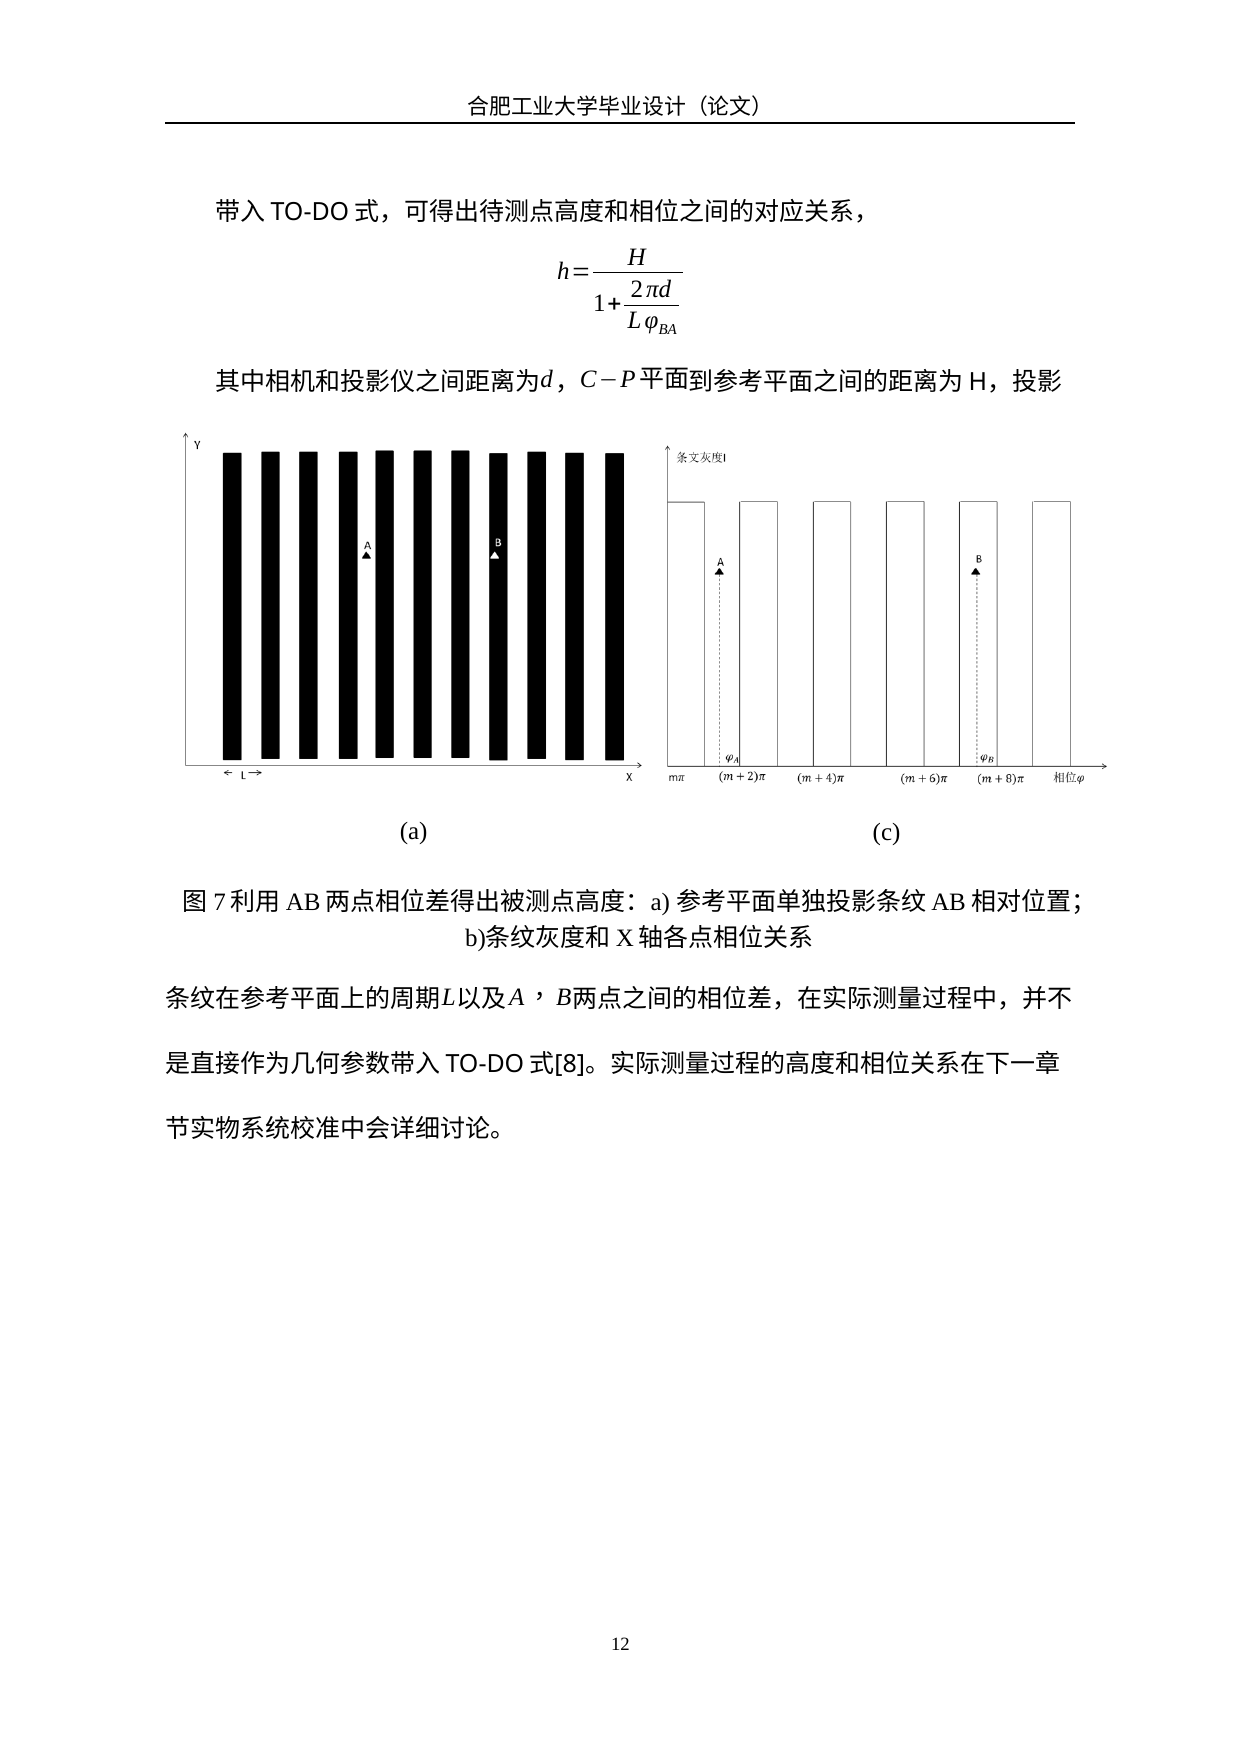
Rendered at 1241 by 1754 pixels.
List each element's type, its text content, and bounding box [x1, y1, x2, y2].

picture [181, 428, 646, 791]
text 带入TO-DO式，可得出待测点高度和相位之间的对应关系， [165, 177, 1075, 242]
picture [661, 442, 1112, 791]
